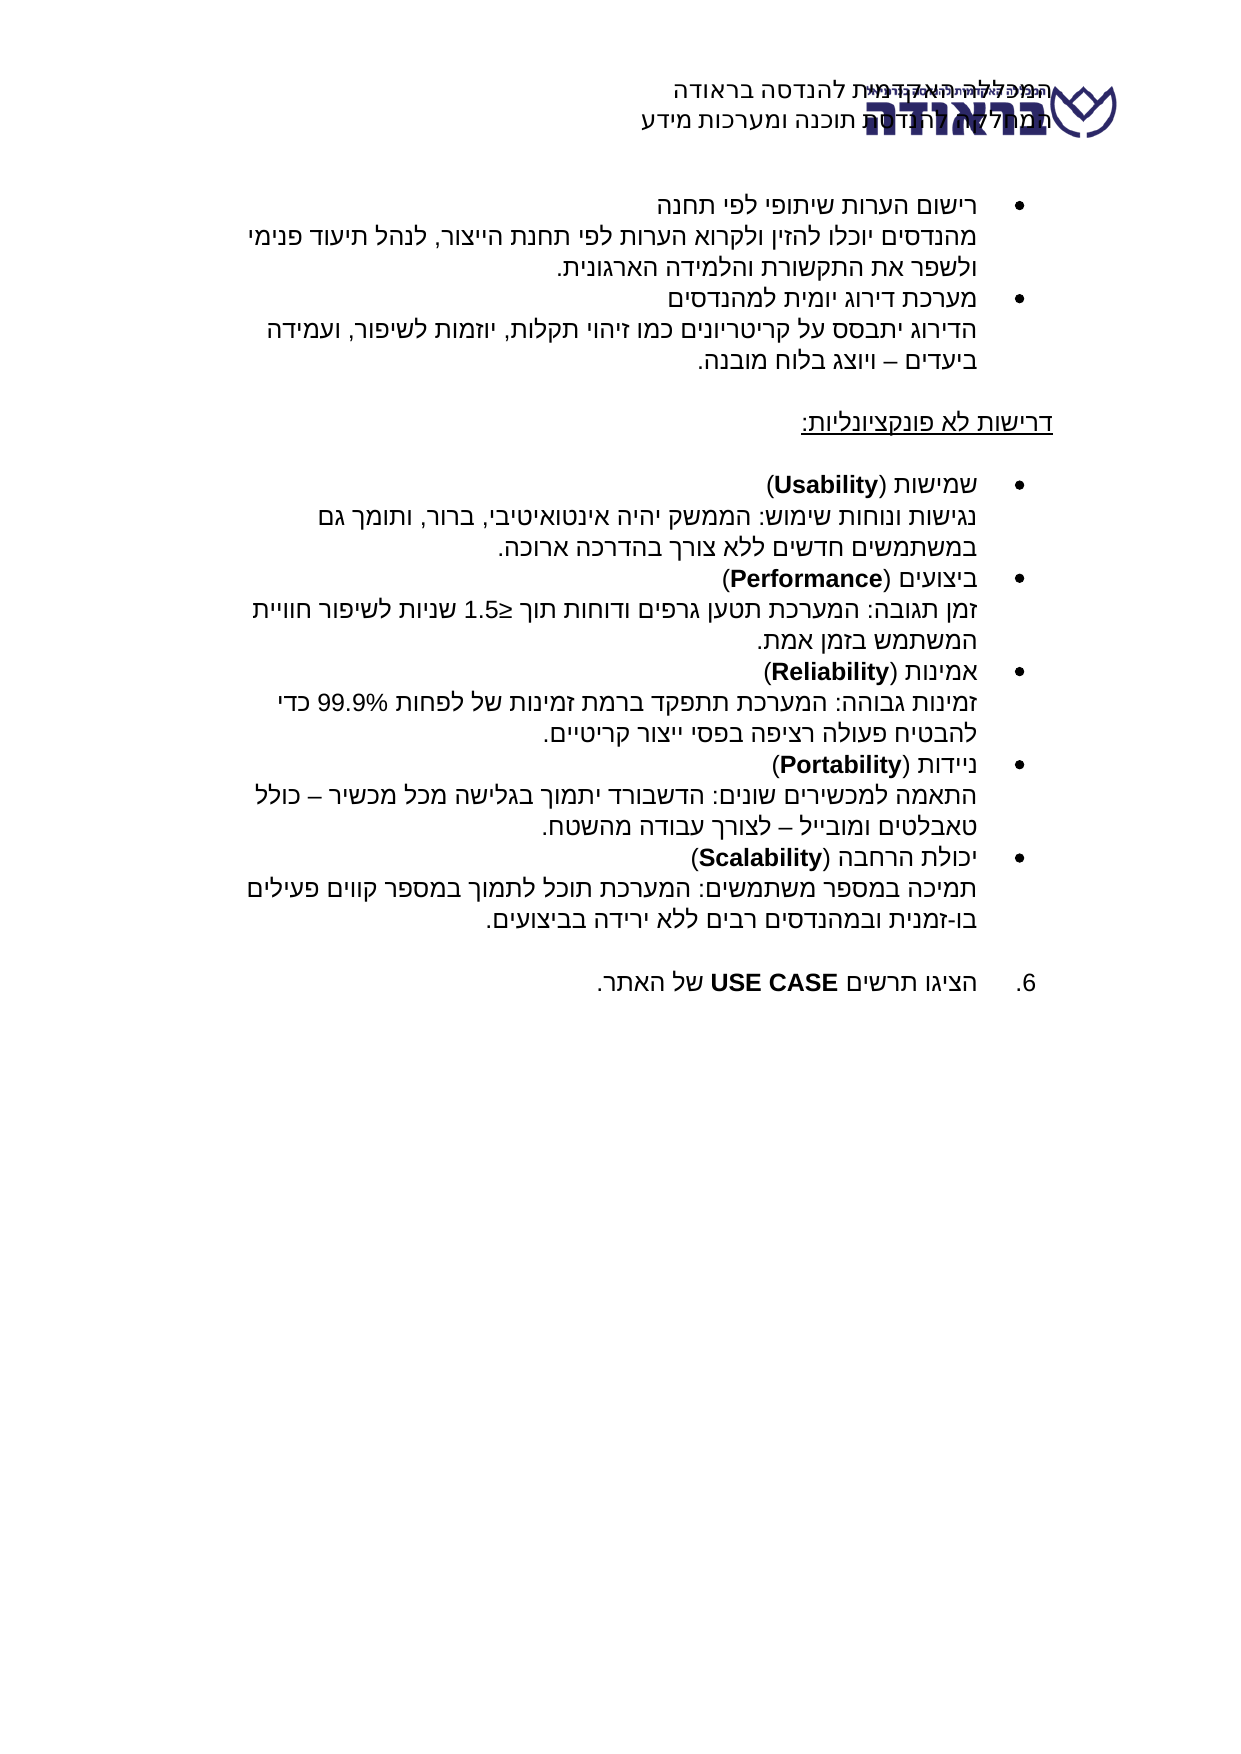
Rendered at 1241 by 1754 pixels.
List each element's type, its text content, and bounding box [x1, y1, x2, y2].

list מערכת דירוג יומית למהנדסים הדירוג יתבסס על קריטריונים כמו זיהוי תקלות, יוזמות לשיפור, ועמידה ביעדים – ויוצג בלוח מובנה. [187, 284, 1015, 375]
list אמינות (Reliability) [187, 657, 1015, 686]
list התאמה למכשירים שונים: הדשבורד יתמוך בגלישה מכל מכשיר – כולל טאבלטים ומובייל – לצורך עבודה מהשטח. [187, 781, 978, 841]
list נגישות ונוחות שימוש: הממשק יהיה אינטואיטיבי, ברור, ותומך גם במשתמשים חדשים ללא צורך בהדרכה ארוכה. [187, 502, 978, 561]
list ניידות (Portability) [187, 750, 1015, 779]
list ביצועים (Performance) [187, 564, 1015, 592]
list רישום הערות שיתופי לפי תחנה מהנדסים יוכלו להזין ולקרוא הערות לפי תחנת הייצור, לנהל תיעוד פנימי ולשפר את התקשורת והלמידה הארגונית. [187, 191, 1015, 282]
list זמינות גבוהה: המערכת תתפקד ברמת זמינות של לפחות 99.9% כדי להבטיח פעולה רציפה בפסי ייצור קריטיים. [187, 688, 978, 748]
list שמישות (Usability) [187, 470, 1015, 499]
text דרישות לא פונקציונליות: [187, 408, 1053, 437]
list זמן תגובה: המערכת תטען גרפים ודוחות תוך ≤1.5 שניות לשיפור חוויית המשתמש בזמן אמת. [187, 595, 978, 654]
list תמיכה במספר משתמשים: המערכת תוכל לתמוך במספר קווים פעילים בו-זמנית ובמהנדסים רבים ללא ירידה בביצועים. [187, 874, 978, 934]
list הציגו תרשים USE CASE של האתר. [187, 968, 1015, 996]
list יכולת הרחבה (Scalability) [187, 843, 1015, 872]
picture [858, 79, 1123, 143]
